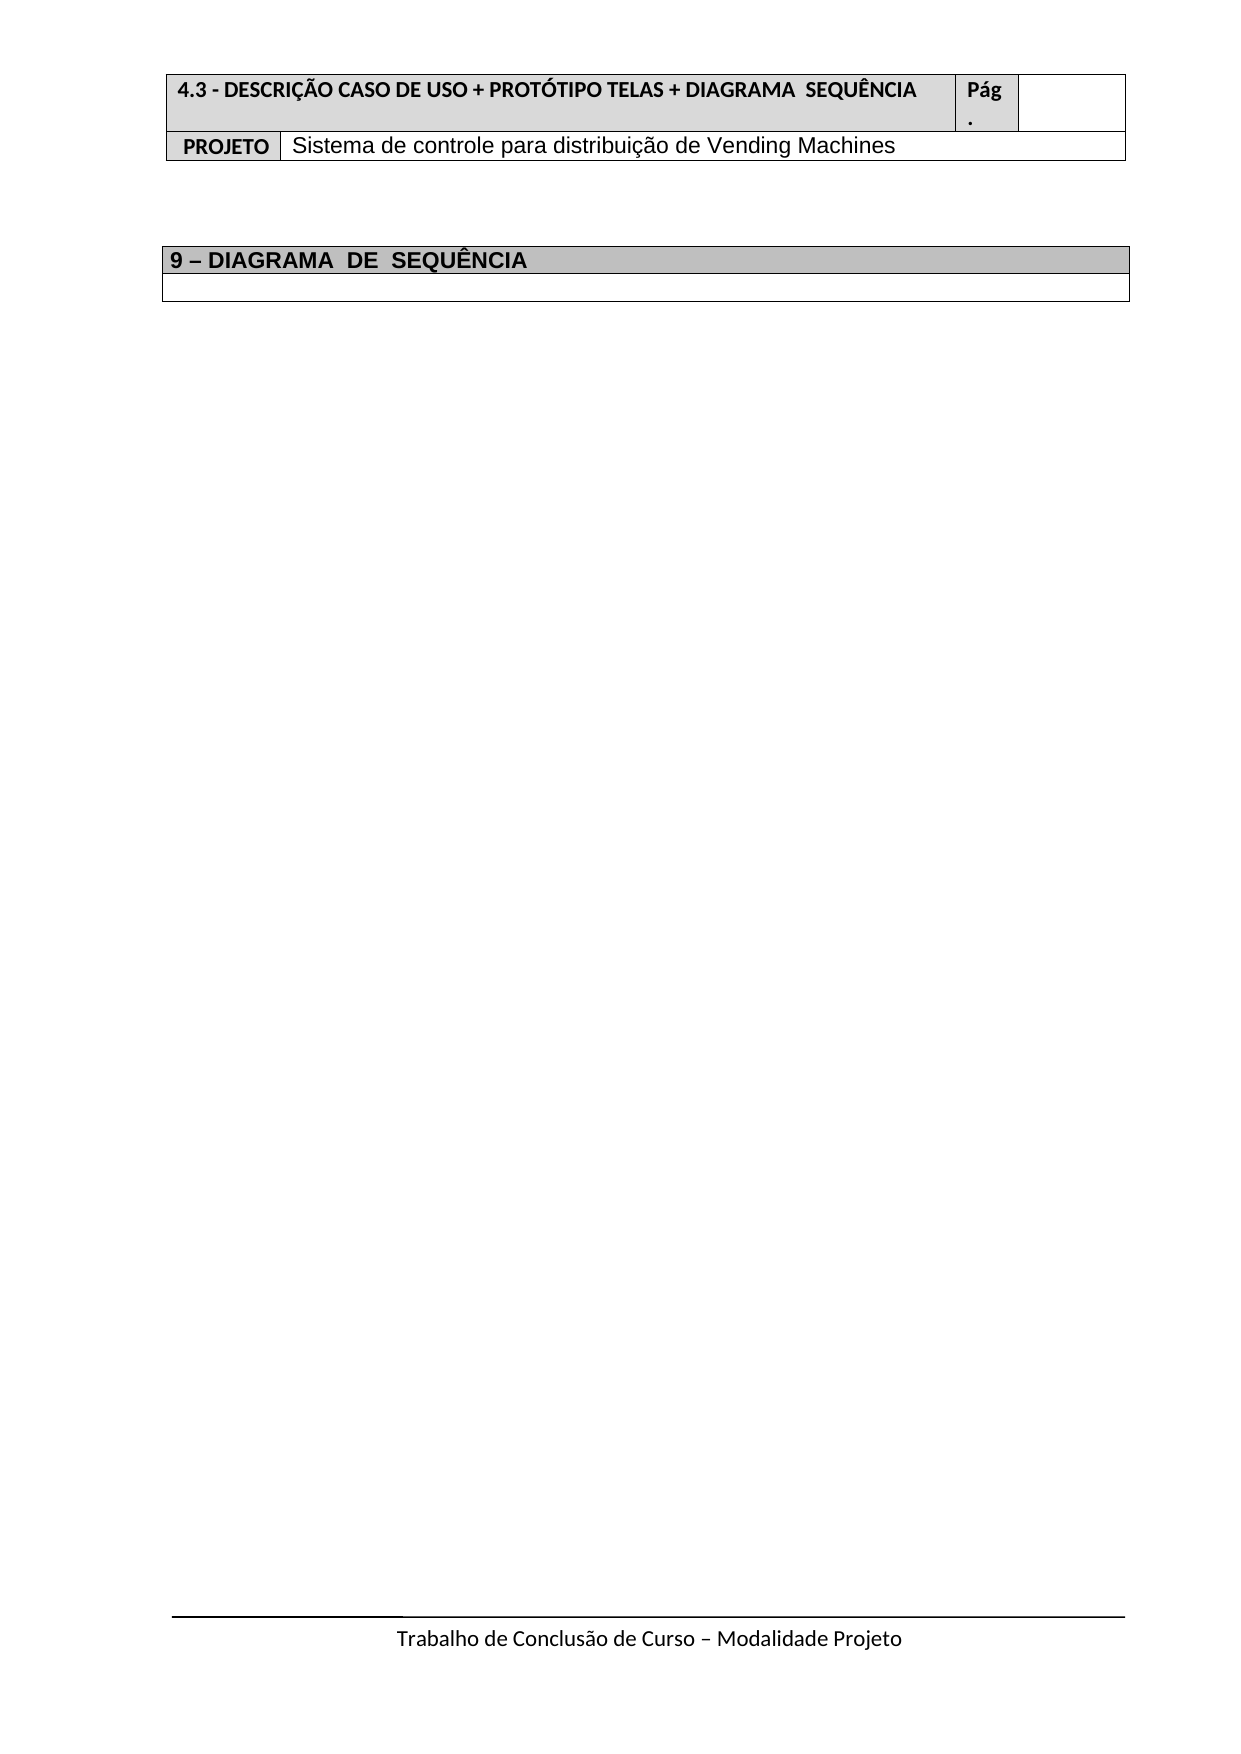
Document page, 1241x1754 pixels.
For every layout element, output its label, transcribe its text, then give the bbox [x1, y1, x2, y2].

table_header 9 – DIAGRAMA DE SEQUÊNCIA [163, 247, 1129, 273]
table_cell [163, 274, 1129, 301]
